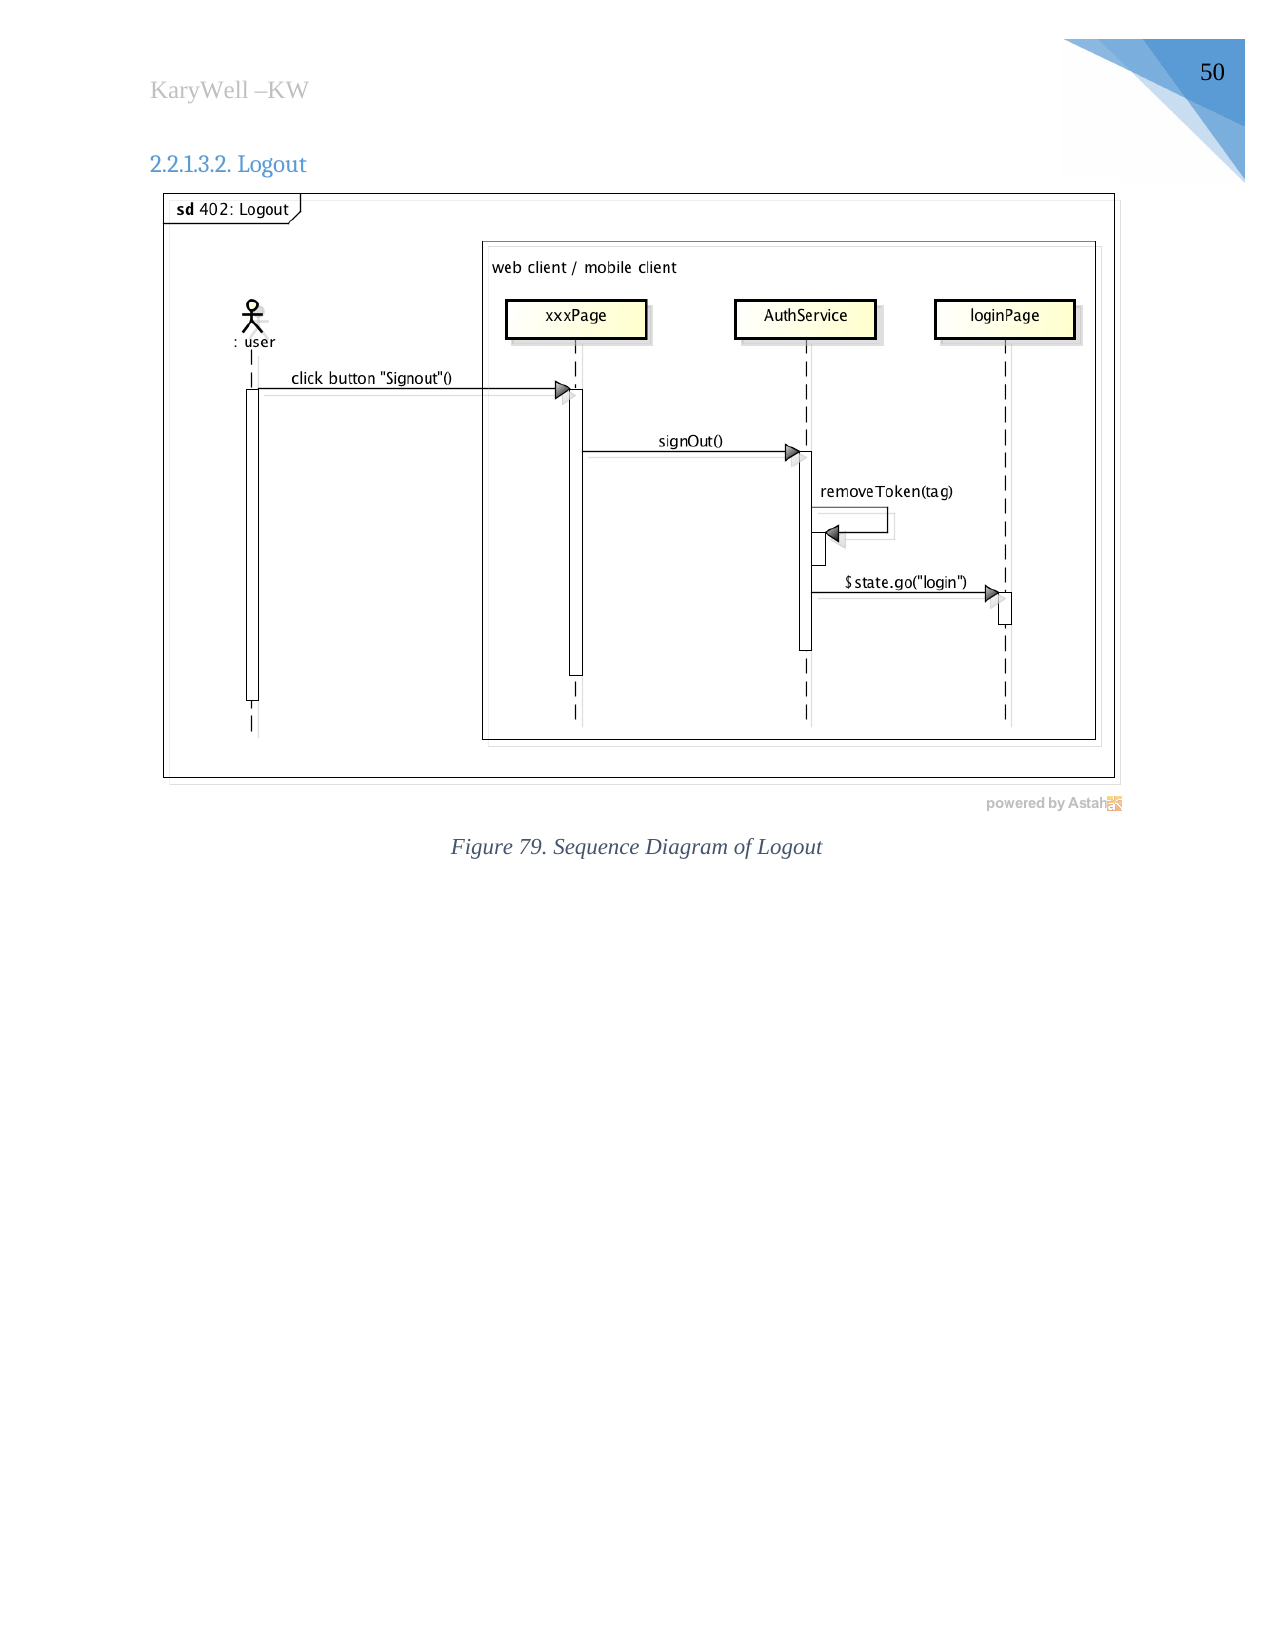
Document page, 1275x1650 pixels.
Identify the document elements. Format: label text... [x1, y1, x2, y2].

subtitle 2.2.1.3.2. Logout [150, 150, 1125, 179]
picture [150, 39, 1245, 815]
